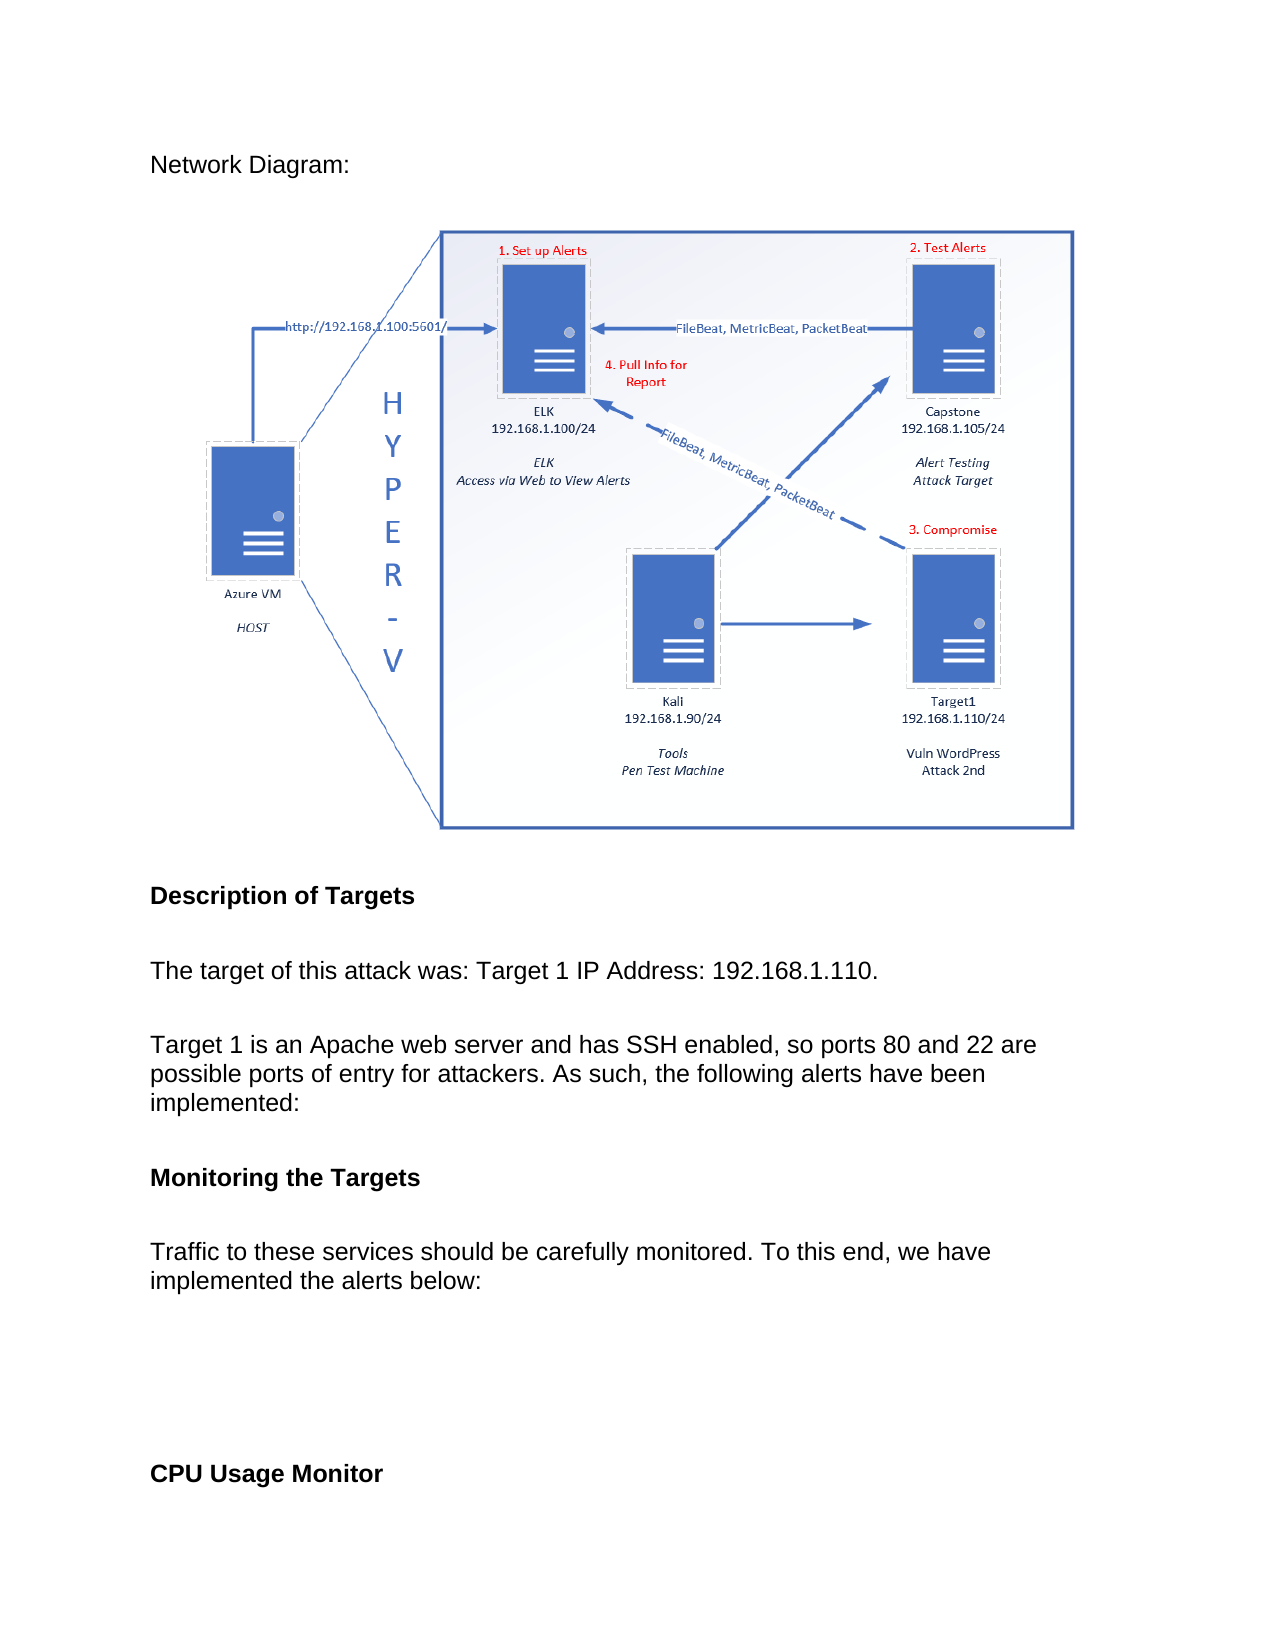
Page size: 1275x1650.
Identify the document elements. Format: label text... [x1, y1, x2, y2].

subtitle CPU Usage Monitor [150, 1459, 1125, 1487]
text Network Diagram: [150, 150, 1125, 179]
text The target of this attack was: Target 1 IP Address: 192.168.1.110. [150, 956, 1125, 984]
subtitle Monitoring the Targets [150, 1162, 1125, 1191]
text Traffic to these services should be carefully monitored. To this end, we have implemented the alerts below: [150, 1237, 1125, 1294]
text Target 1 is an Apache web server and has SSH enabled, so ports 80 and 22 are possible ports of entry for attackers. As such, the following alerts have been implemented: [150, 1030, 1125, 1117]
picture [192, 216, 1083, 852]
subtitle Description of Targets [150, 881, 1125, 910]
